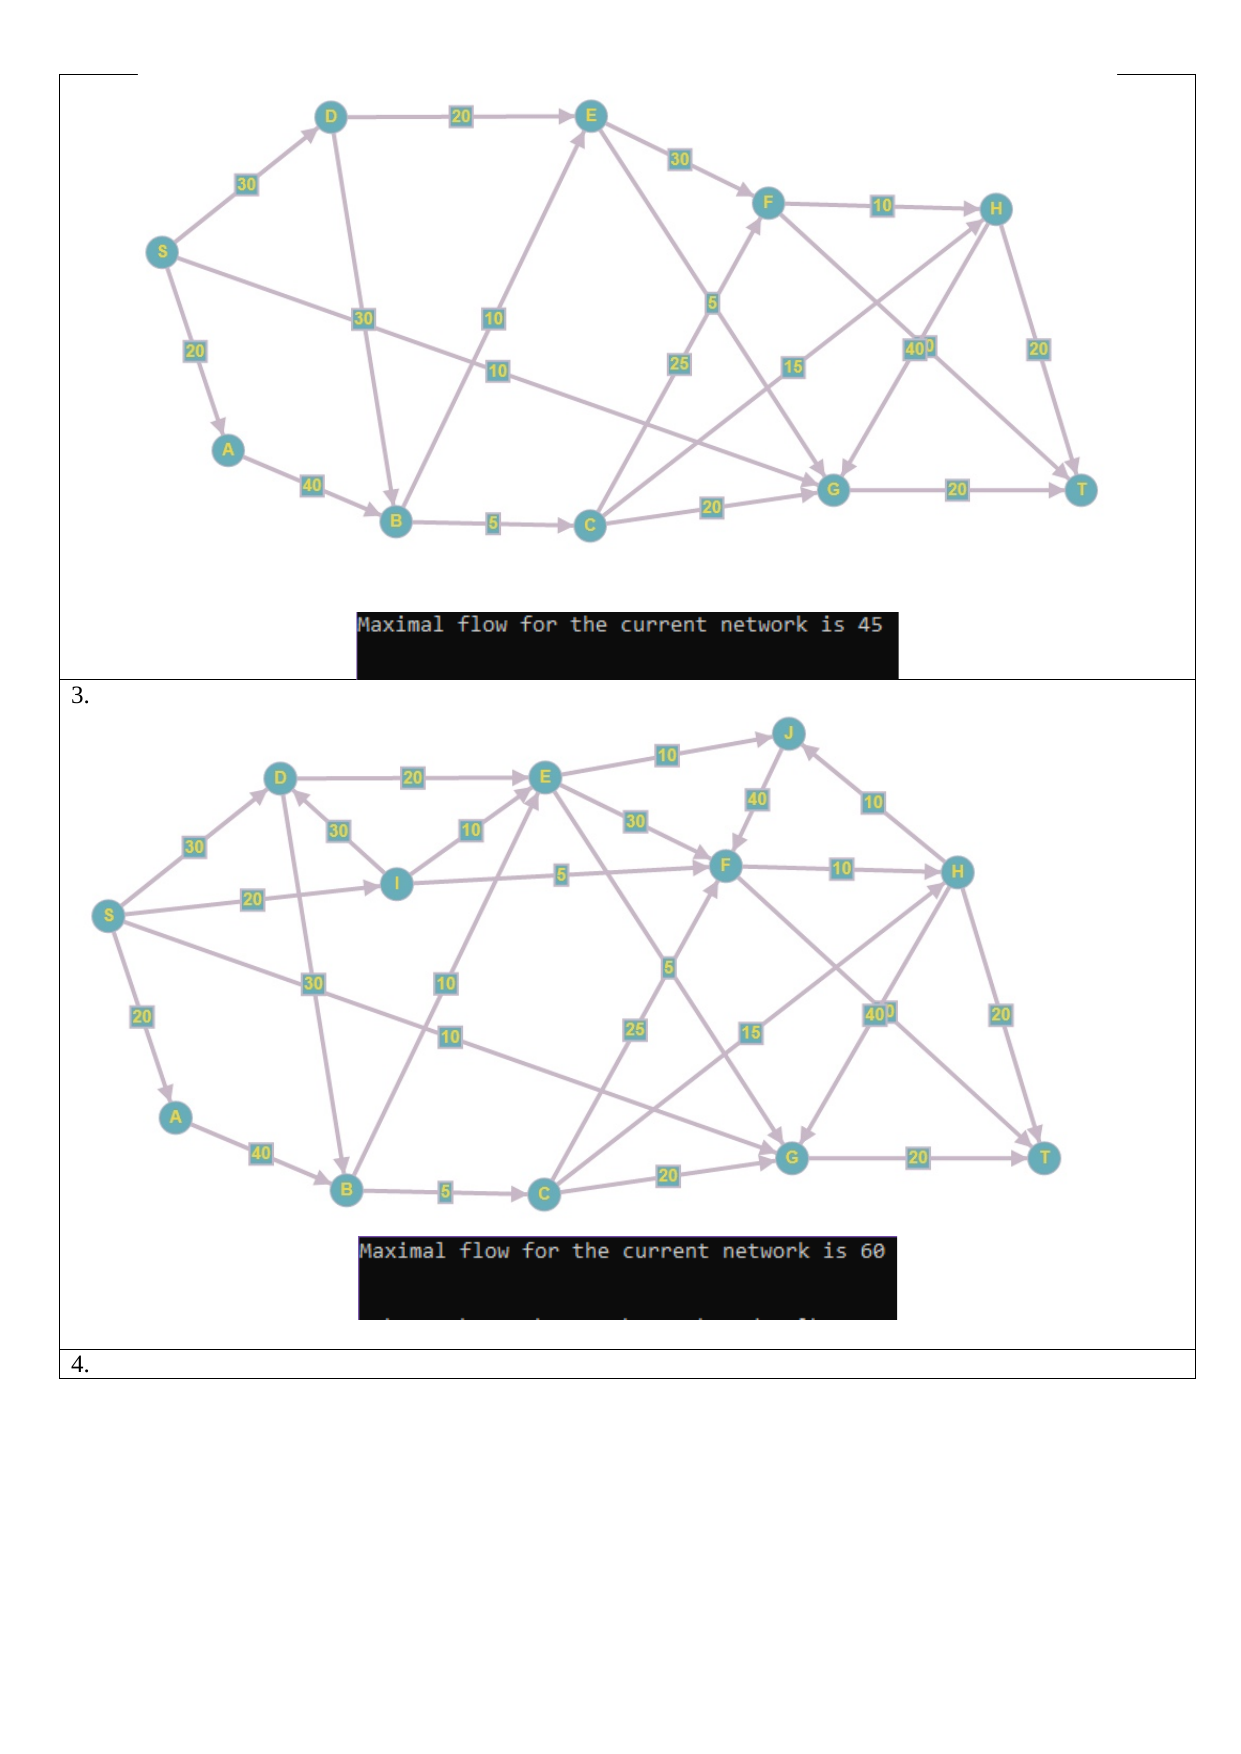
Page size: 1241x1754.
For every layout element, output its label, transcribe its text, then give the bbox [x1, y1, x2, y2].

table_cell 2. [60, 75, 1195, 679]
table_cell 4. [60, 1350, 1195, 1378]
table_cell 3. [60, 680, 1195, 1348]
picture [356, 612, 899, 680]
picture [137, 74, 1118, 555]
picture [70, 709, 1070, 1320]
